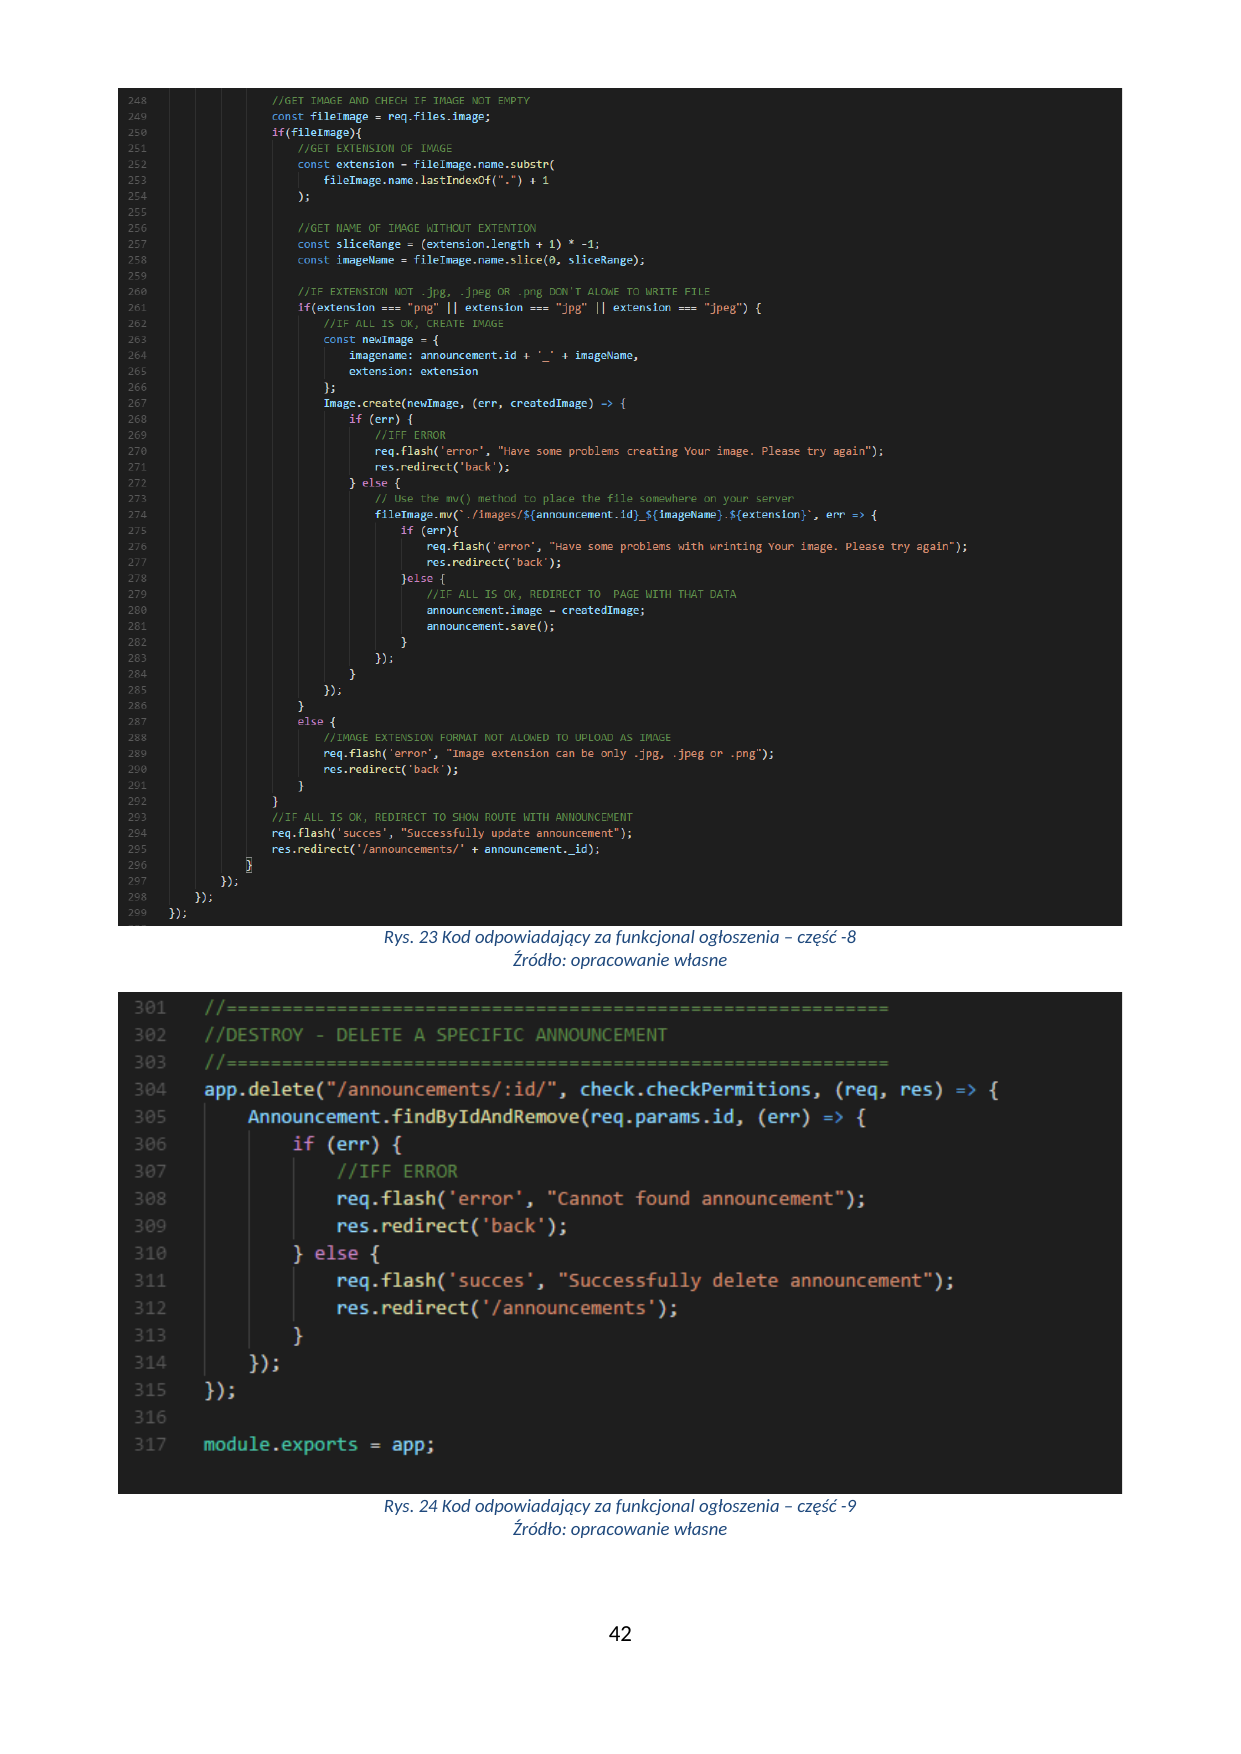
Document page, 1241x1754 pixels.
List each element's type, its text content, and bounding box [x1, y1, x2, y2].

picture [118, 992, 1123, 1494]
text Rys. 23 Kod odpowiadający za funkcjonal ogłoszenia – część -8 Źródło: opracowanie własne [118, 926, 1122, 971]
picture [118, 88, 1123, 926]
